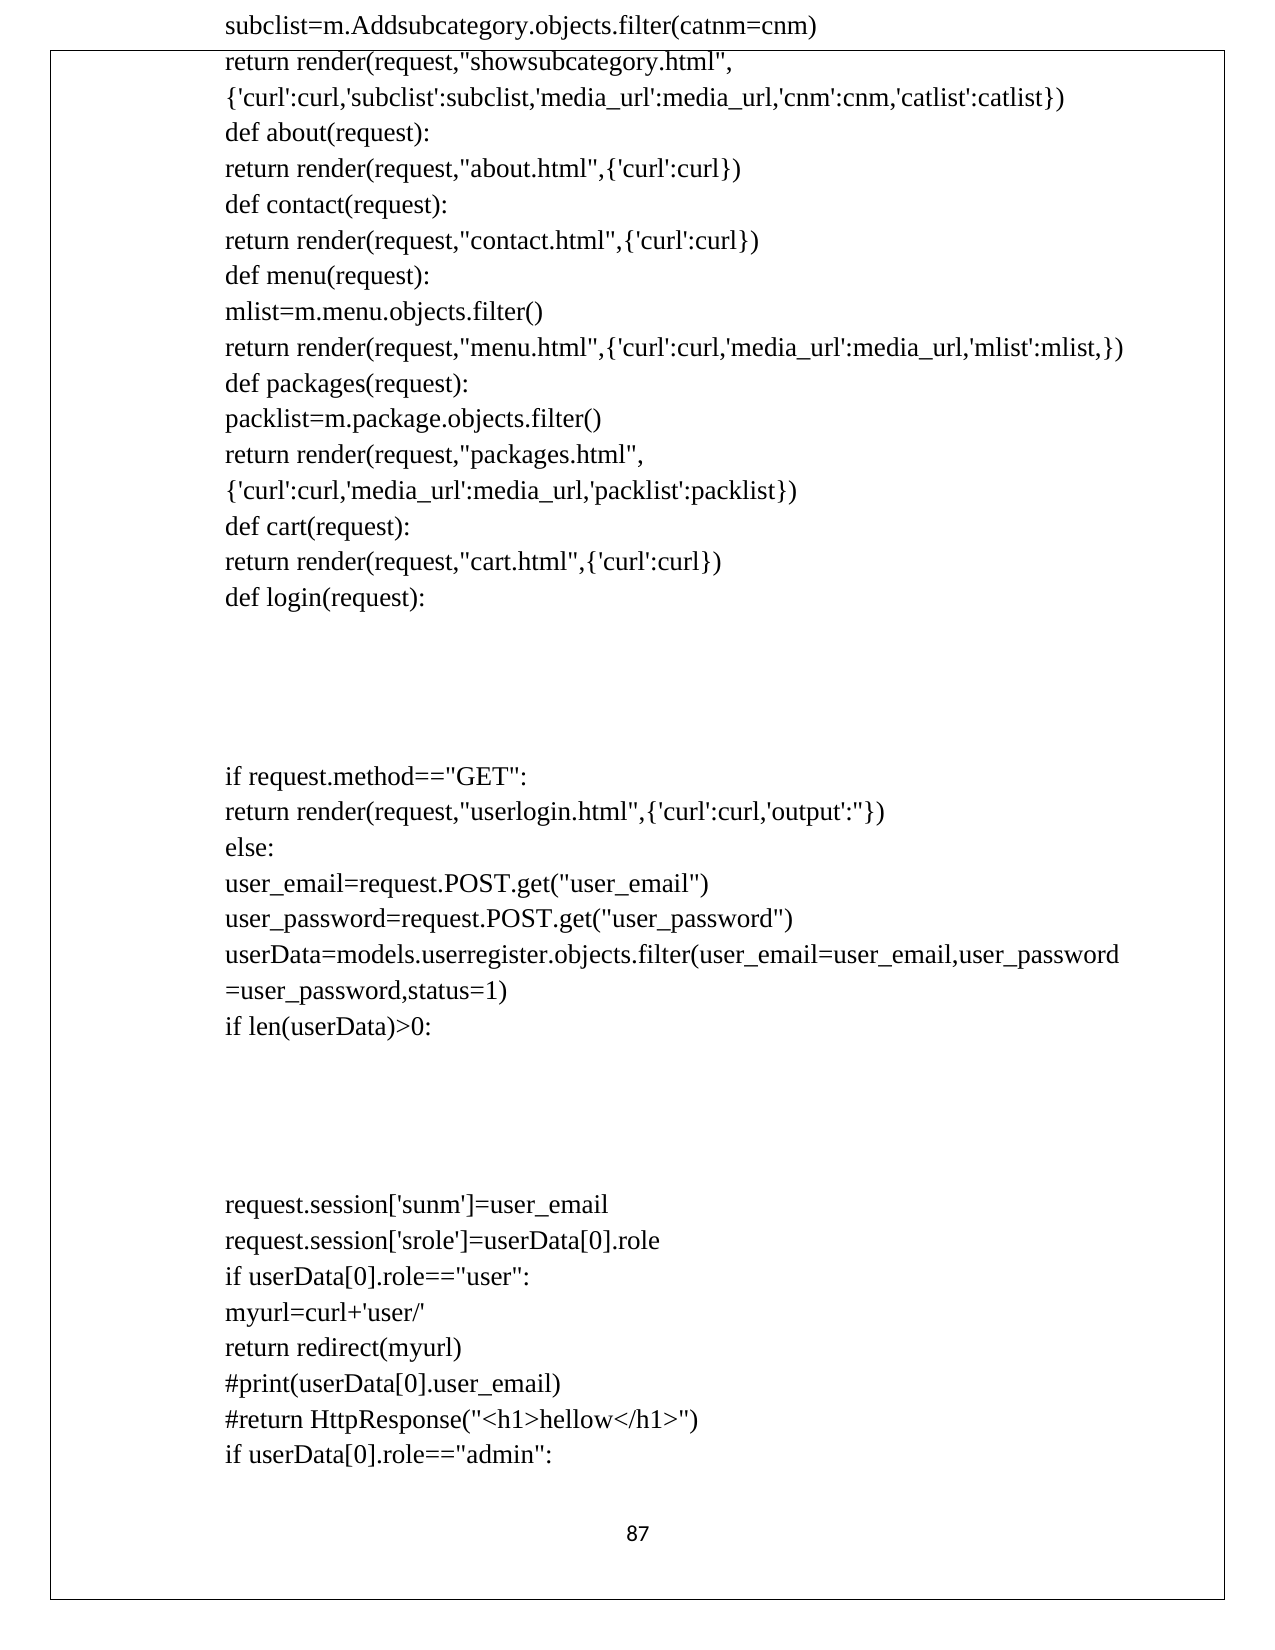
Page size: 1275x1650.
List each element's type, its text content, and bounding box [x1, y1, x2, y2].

text def about(request): [225, 117, 1125, 148]
text request.session['srole']=userData[0].role [225, 1224, 1125, 1255]
text if userData[0].role=="user": [225, 1260, 1125, 1291]
text return render(request,"cart.html",{'curl':curl}) [225, 545, 1125, 576]
text return render(request,"menu.html",{'curl':curl,'media_url':media_url,'mlist':mlist,}) [225, 331, 1125, 362]
text myurl=curl+'user/' [225, 1296, 1125, 1327]
text def cart(request): [225, 509, 1125, 541]
text else: [225, 831, 1125, 862]
text def login(request): [225, 581, 1125, 612]
text user_email=request.POST.get("user_email") [225, 867, 1125, 898]
text packlist=m.package.objects.filter() [225, 402, 1125, 433]
text def menu(request): [225, 259, 1125, 291]
text mlist=m.menu.objects.filter() [225, 295, 1125, 326]
text subclist=m.Addsubcategory.objects.filter(catnm=cnm) [225, 9, 1125, 41]
text return redirect(myurl) [225, 1331, 1125, 1362]
text def packages(request): [225, 367, 1125, 398]
text #return HttpResponse("<h1>hellow</h1>") [225, 1403, 1125, 1434]
text return render(request,"userlogin.html",{'curl':curl,'output':''}) [225, 795, 1125, 827]
text #print(userData[0].user_email) [225, 1367, 1125, 1398]
text request.session['sunm']=user_email [225, 1188, 1125, 1219]
text return render(request,"about.html",{'curl':curl}) [225, 152, 1125, 183]
text return render(request,"showsubcategory.html",{'curl':curl,'subclist':subclist,'media_url':media_url,'cnm':cnm,'catlist':catlist}) [225, 51, 1125, 112]
text if request.method=="GET": [225, 760, 1125, 791]
text user_password=request.POST.get("user_password") [225, 903, 1125, 934]
text if len(userData)>0: [225, 1010, 1125, 1041]
text userData=models.userregister.objects.filter(user_email=user_email,user_password=user_password,status=1) [225, 938, 1125, 1005]
text return render(request,"packages.html",{'curl':curl,'media_url':media_url,'packlist':packlist}) [225, 438, 1125, 505]
text if userData[0].role=="admin": [225, 1438, 1125, 1470]
text return render(request,"contact.html",{'curl':curl}) [225, 224, 1125, 255]
text def contact(request): [225, 188, 1125, 219]
